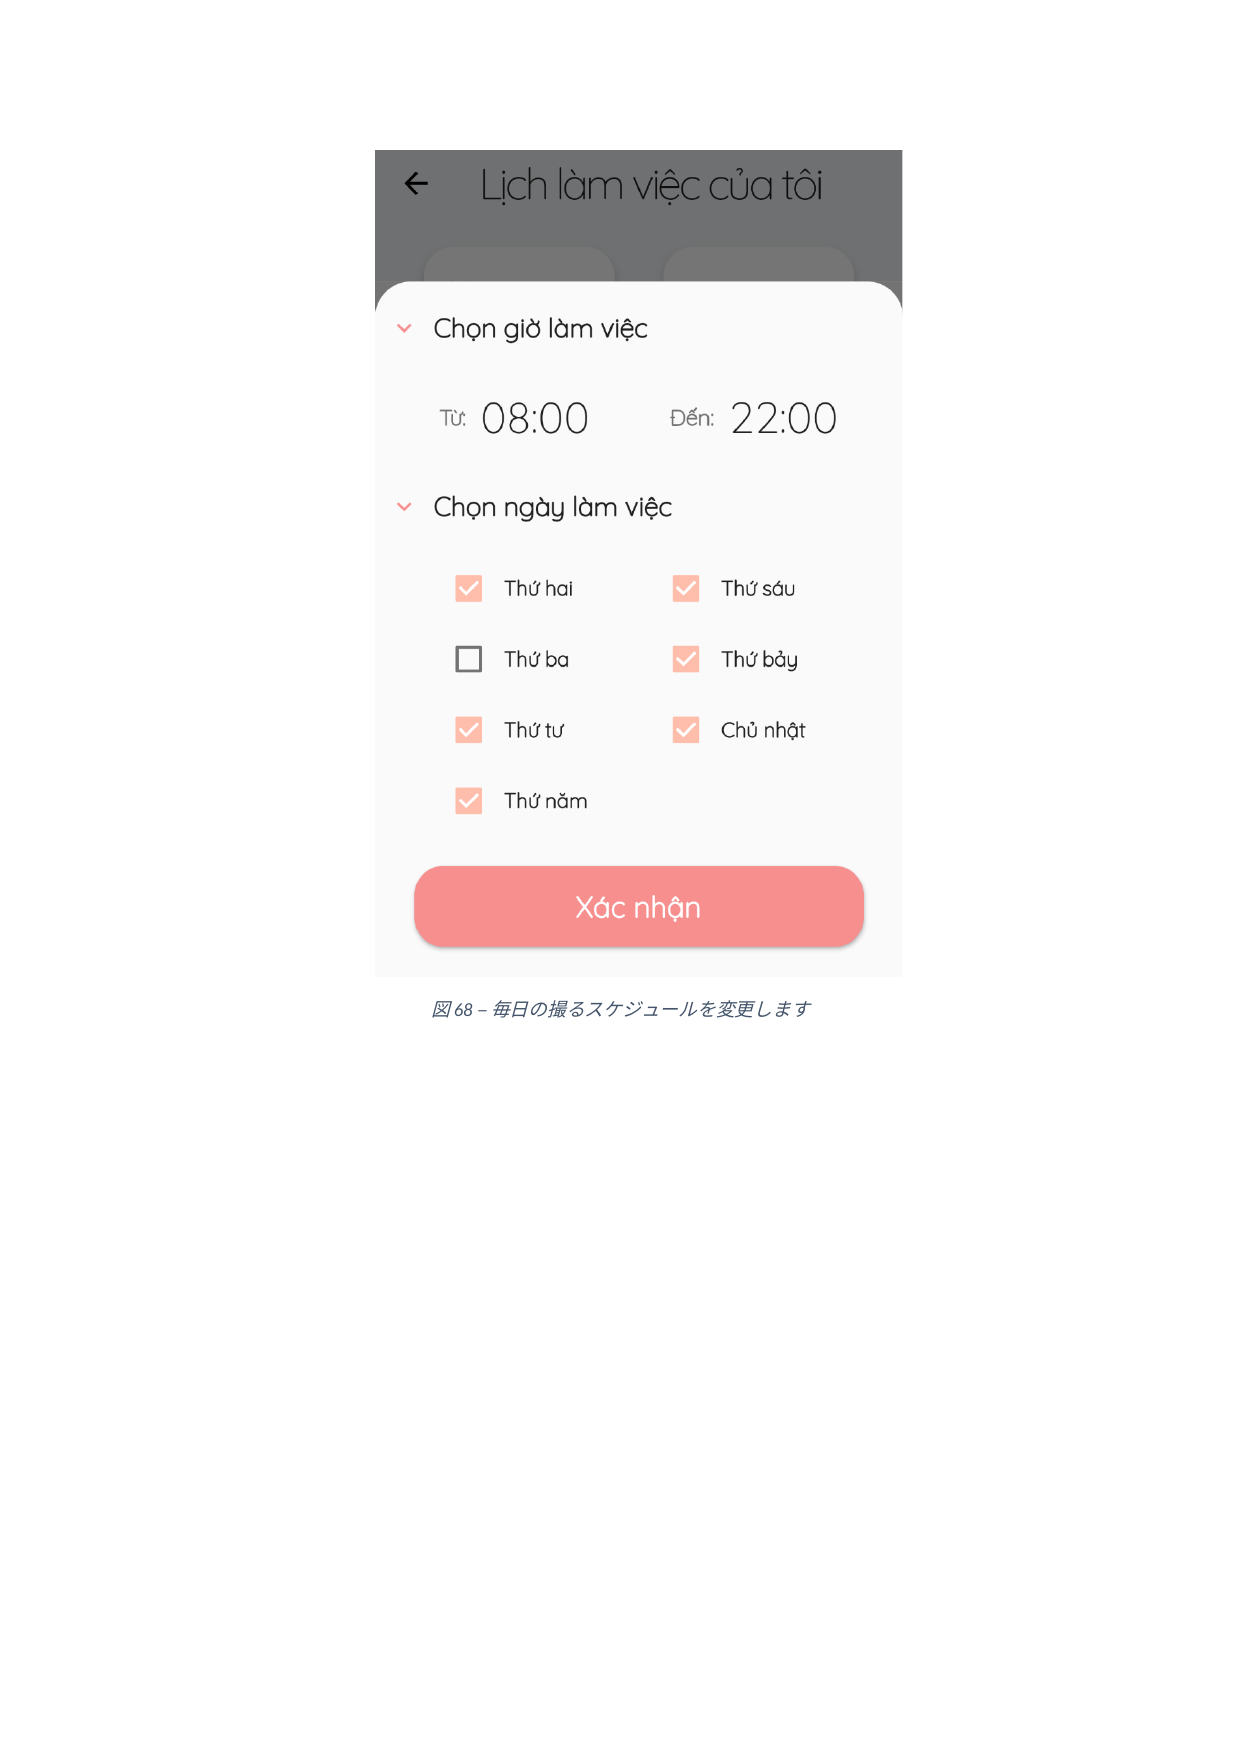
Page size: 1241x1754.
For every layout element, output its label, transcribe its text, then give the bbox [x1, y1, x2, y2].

text 図68 – 毎日の撮るスケジュールを変更します [150, 995, 1093, 1022]
picture [375, 150, 903, 977]
